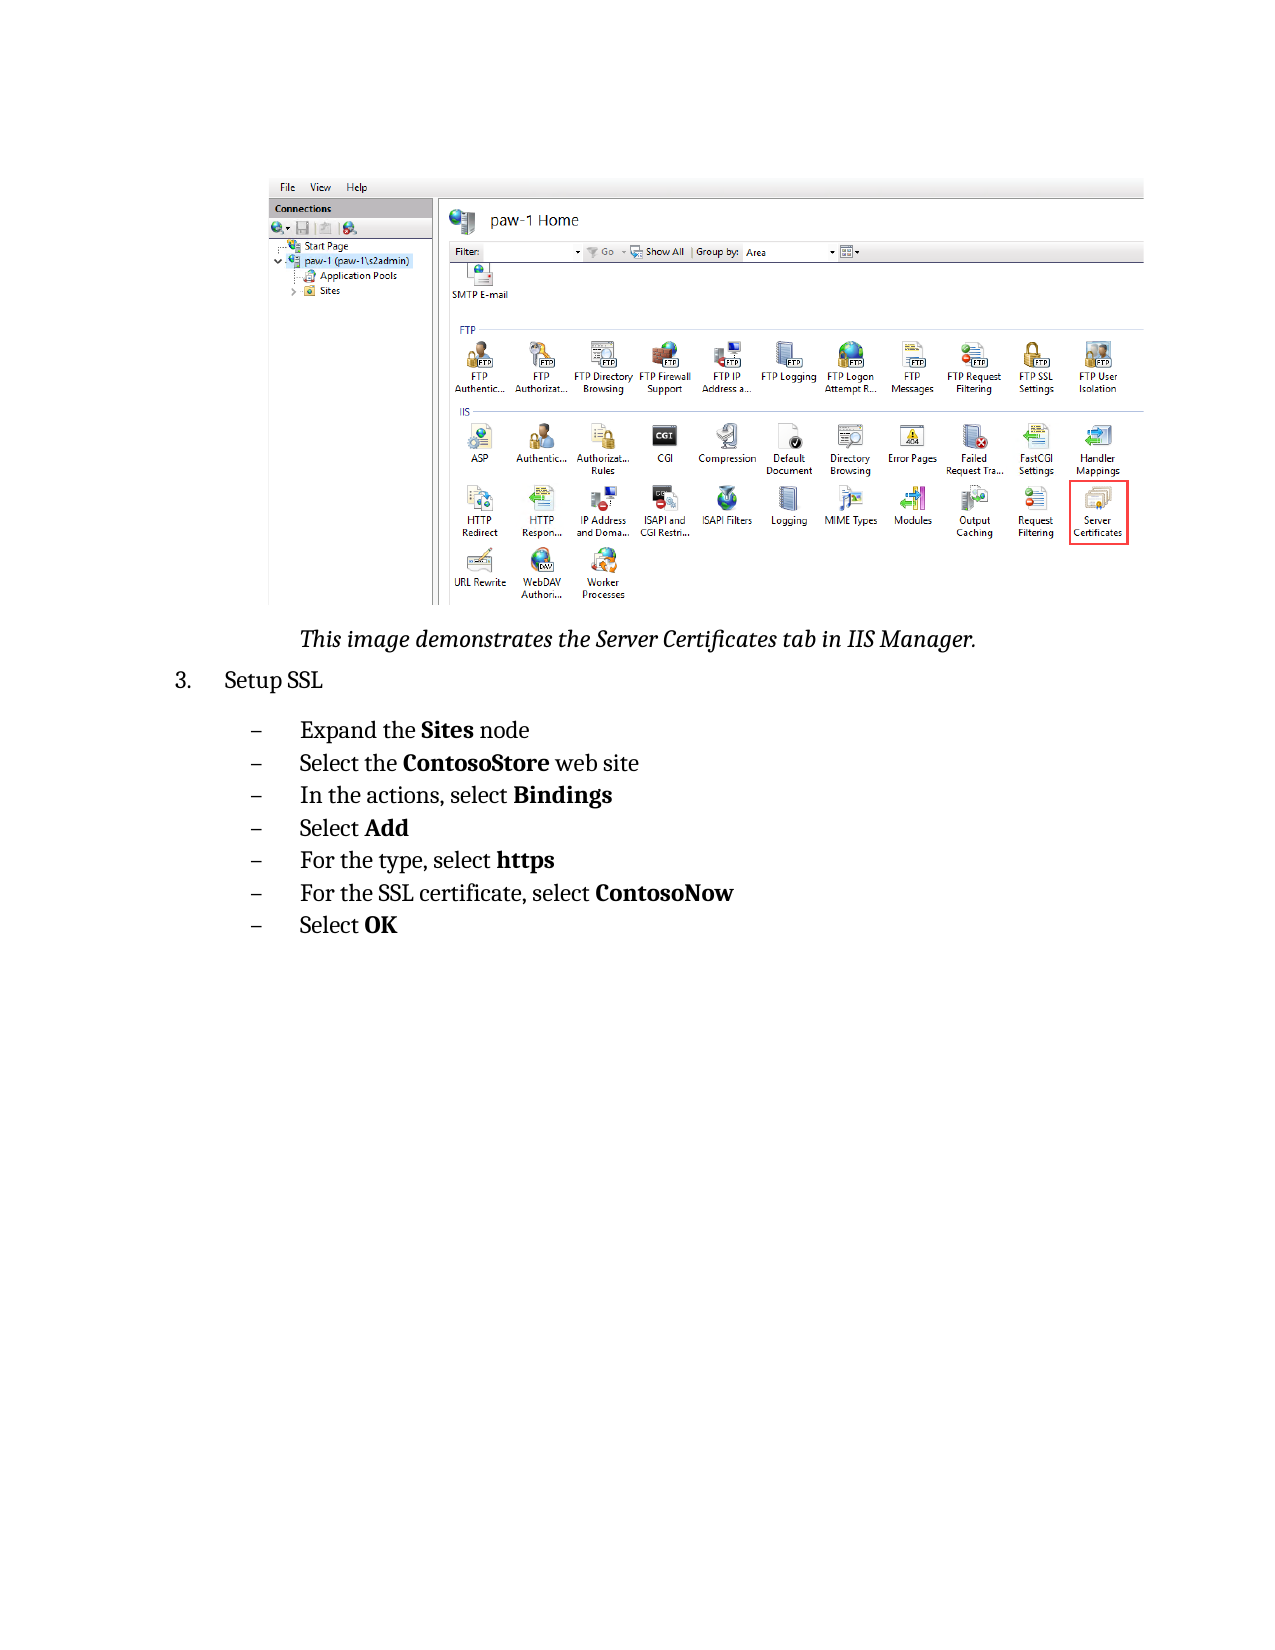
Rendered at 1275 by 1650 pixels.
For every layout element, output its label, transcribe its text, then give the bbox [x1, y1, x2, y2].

list For the type, select https [250, 846, 1125, 875]
list Expand the Sites node [250, 716, 1125, 745]
list Setup SSL [175, 666, 1125, 695]
list In the actions, select Bindings [250, 781, 1125, 810]
picture [268, 178, 1144, 605]
list For the SSL certificate, select ContosoNow [250, 878, 1125, 907]
list This image demonstrates the Server Certificates tab in IIS Manager. [250, 625, 1125, 654]
list Select the ContosoStore web site [250, 748, 1125, 777]
list Select OK [250, 911, 1125, 940]
list Select Add [250, 813, 1125, 842]
